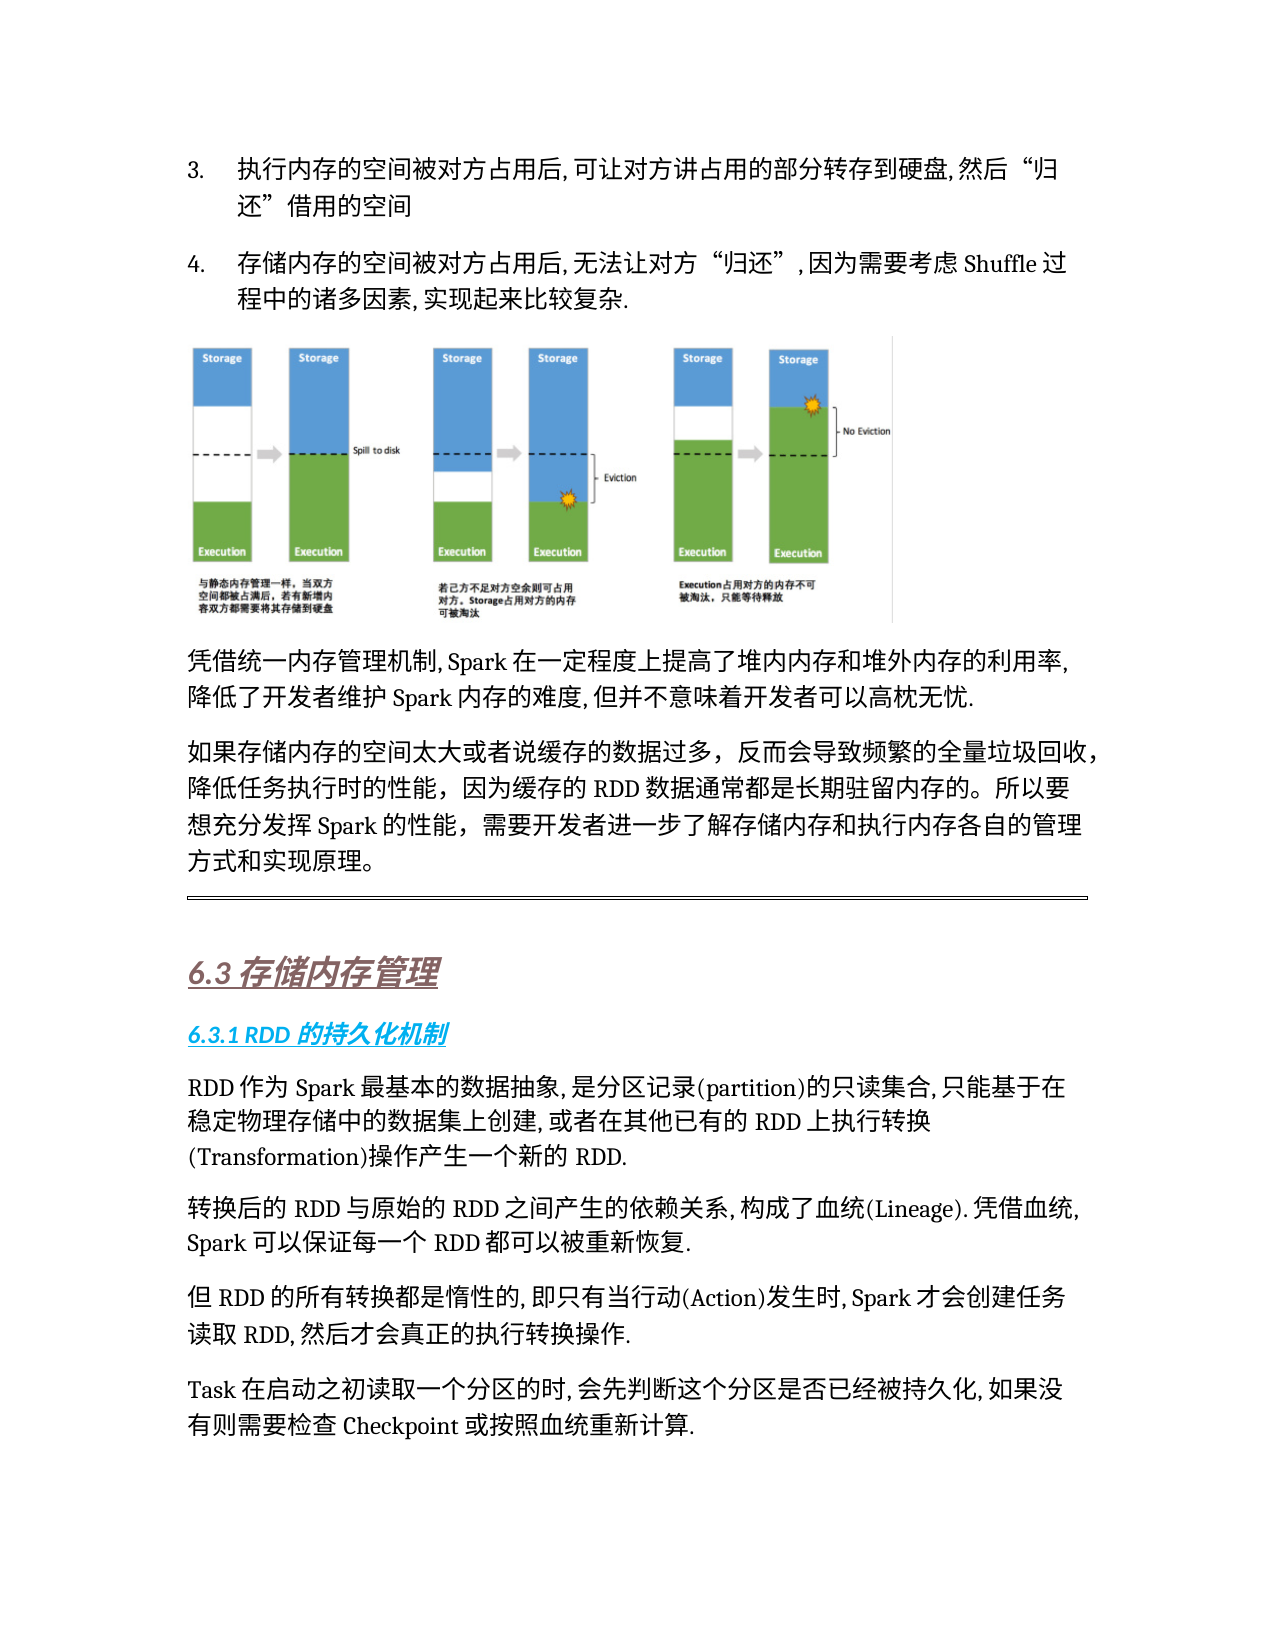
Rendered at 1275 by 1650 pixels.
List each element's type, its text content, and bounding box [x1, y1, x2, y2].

list 执行内存的空间被对方占用后, 可让对方讲占用的部分转存到硬盘, 然后“归还”借用的空间 [187, 150, 1087, 222]
text RDD 作为 Spark 最基本的数据抽象, 是分区记录(partition)的只读集合, 只能基于在稳定物理存储中的数据集上创建, 或者在其他已有的 RDD 上执行转换(Transformation)操作产生一个新的 RDD. [187, 1070, 1087, 1172]
picture [187, 336, 893, 623]
subtitle 6.3.1 RDD 的持久化机制 [187, 1015, 1087, 1051]
text 但 RDD 的所有转换都是惰性的, 即只有当行动(Action)发生时, Spark 才会创建任务读取 RDD, 然后才会真正的执行转换操作. [187, 1278, 1087, 1350]
list 存储内存的空间被对方占用后, 无法让对方“归还”, 因为需要考虑 Shuffle 过程中的诸多因素, 实现起来比较复杂. [187, 243, 1087, 316]
text 转换后的 RDD 与原始的 RDD 之间产生的依赖关系, 构成了血统(Lineage). 凭借血统, Spark 可以保证每一个 RDD 都可以被重新恢复. [187, 1191, 1087, 1259]
subtitle 6.3 存储内存管理 [187, 946, 1087, 994]
text 如果存储内存的空间太大或者说缓存的数据过多，反而会导致频繁的全量垃圾回收，降低任务执行时的性能，因为缓存的 RDD 数据通常都是长期驻留内存的。所以要想充分发挥 Spark 的性能，需要开发者进一步了解存储内存和执行内存各自的管理方式和实现原理。 [187, 733, 1087, 878]
text Task 在启动之初读取一个分区的时, 会先判断这个分区是否已经被持久化, 如果没有则需要检查 Checkpoint 或按照血统重新计算. [187, 1369, 1087, 1442]
text 凭借统一内存管理机制, Spark 在一定程度上提高了堆内内存和堆外内存的利用率, 降低了开发者维护 Spark 内存的难度, 但并不意味着开发者可以高枕无忧. [187, 641, 1087, 714]
